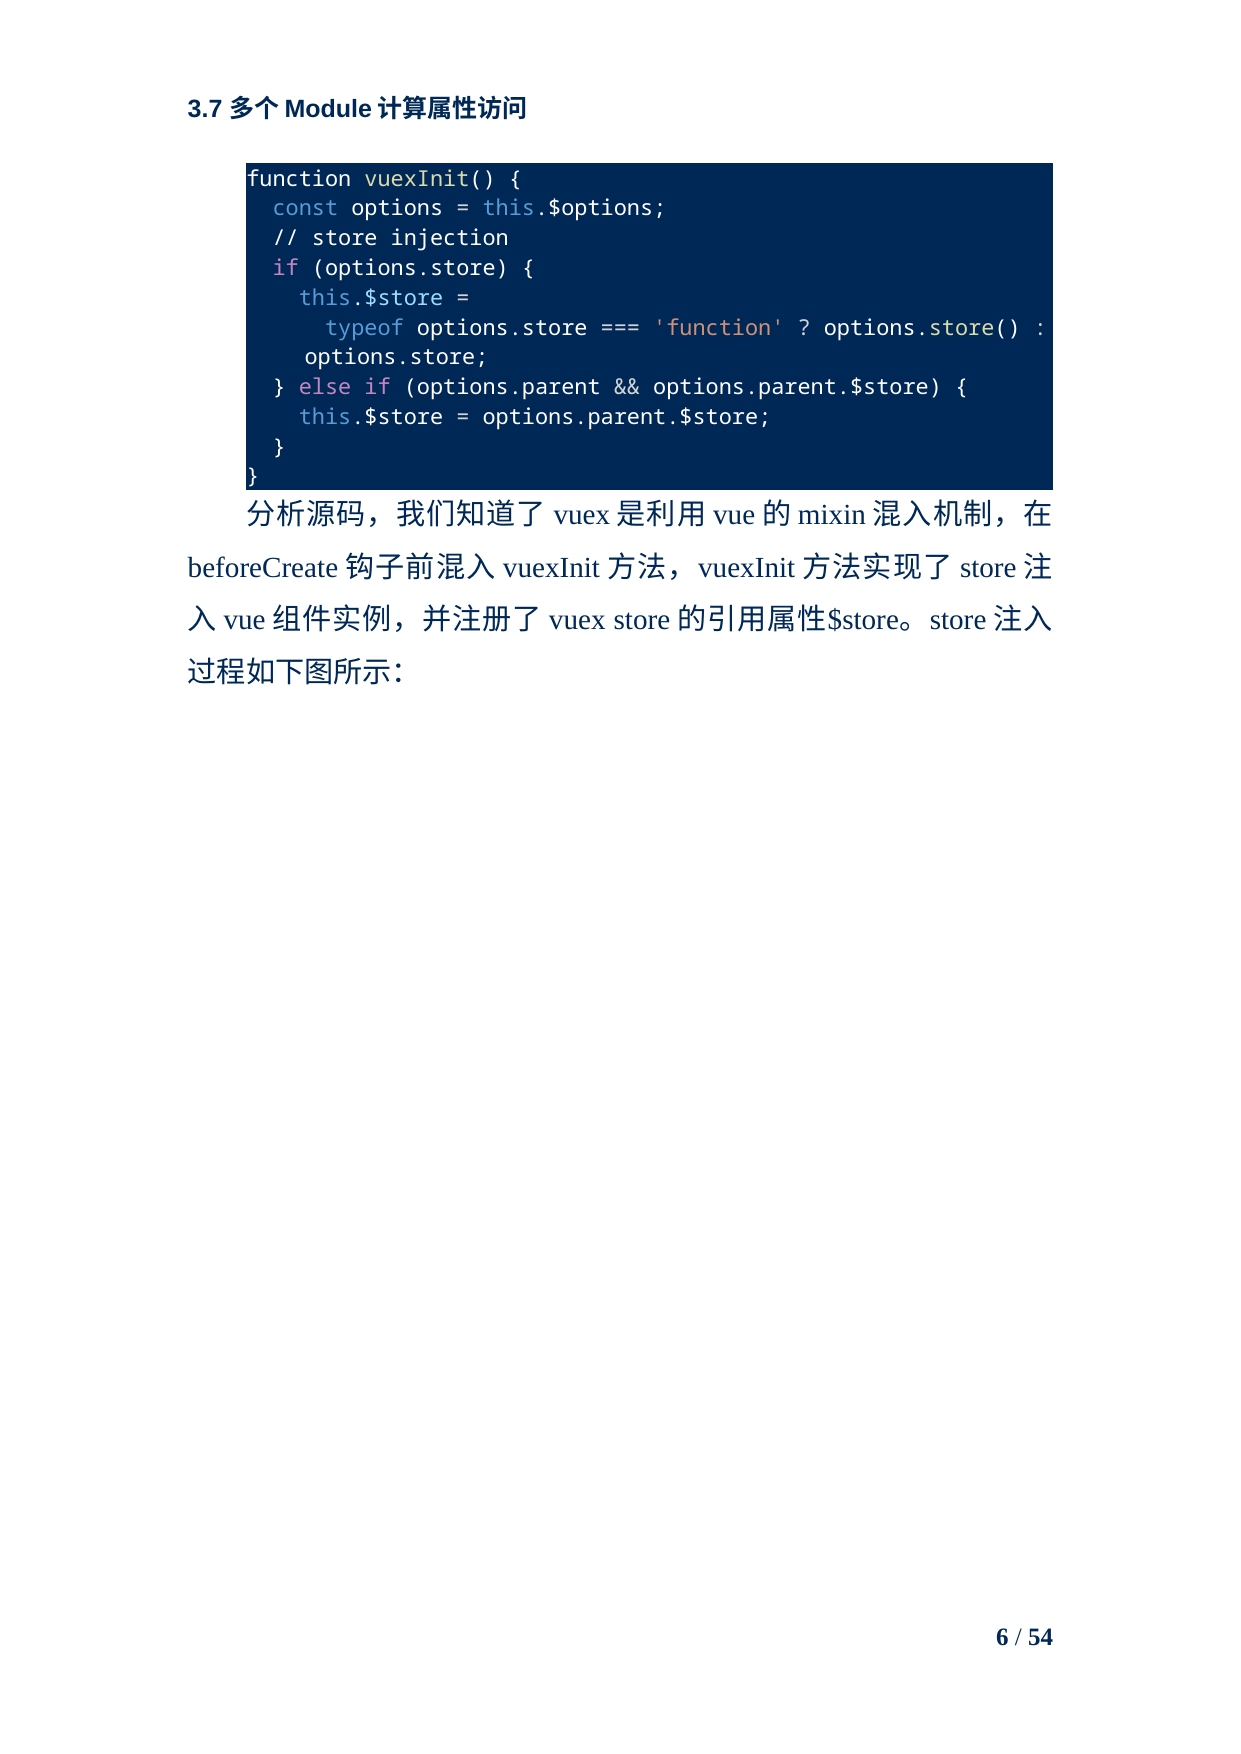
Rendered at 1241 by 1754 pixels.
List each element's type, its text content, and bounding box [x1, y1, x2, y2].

text typeof options.store === 'function' ? options.store() : options.store; [246, 312, 1053, 371]
text const options = this.$options; [246, 192, 1053, 222]
text // store injection [246, 222, 1053, 252]
text } else if (options.parent && options.parent.$store) { [246, 371, 1053, 401]
text function vuexInit() { [246, 163, 1053, 192]
text 分析源码，我们知道了vuex是利用vue的mixin混入机制，在beforeCreate钩子前混入vuexInit方法，vuexInit方法实现了store注入vue组件实例，并注册了vuex store的引用属性$store。store注入过程如下图所示： [187, 490, 1053, 691]
text } [246, 461, 1053, 490]
text this.$store = [246, 282, 1053, 312]
text } [246, 431, 1053, 461]
text if (options.store) { [246, 252, 1053, 282]
text this.$store = options.parent.$store; [246, 401, 1053, 431]
